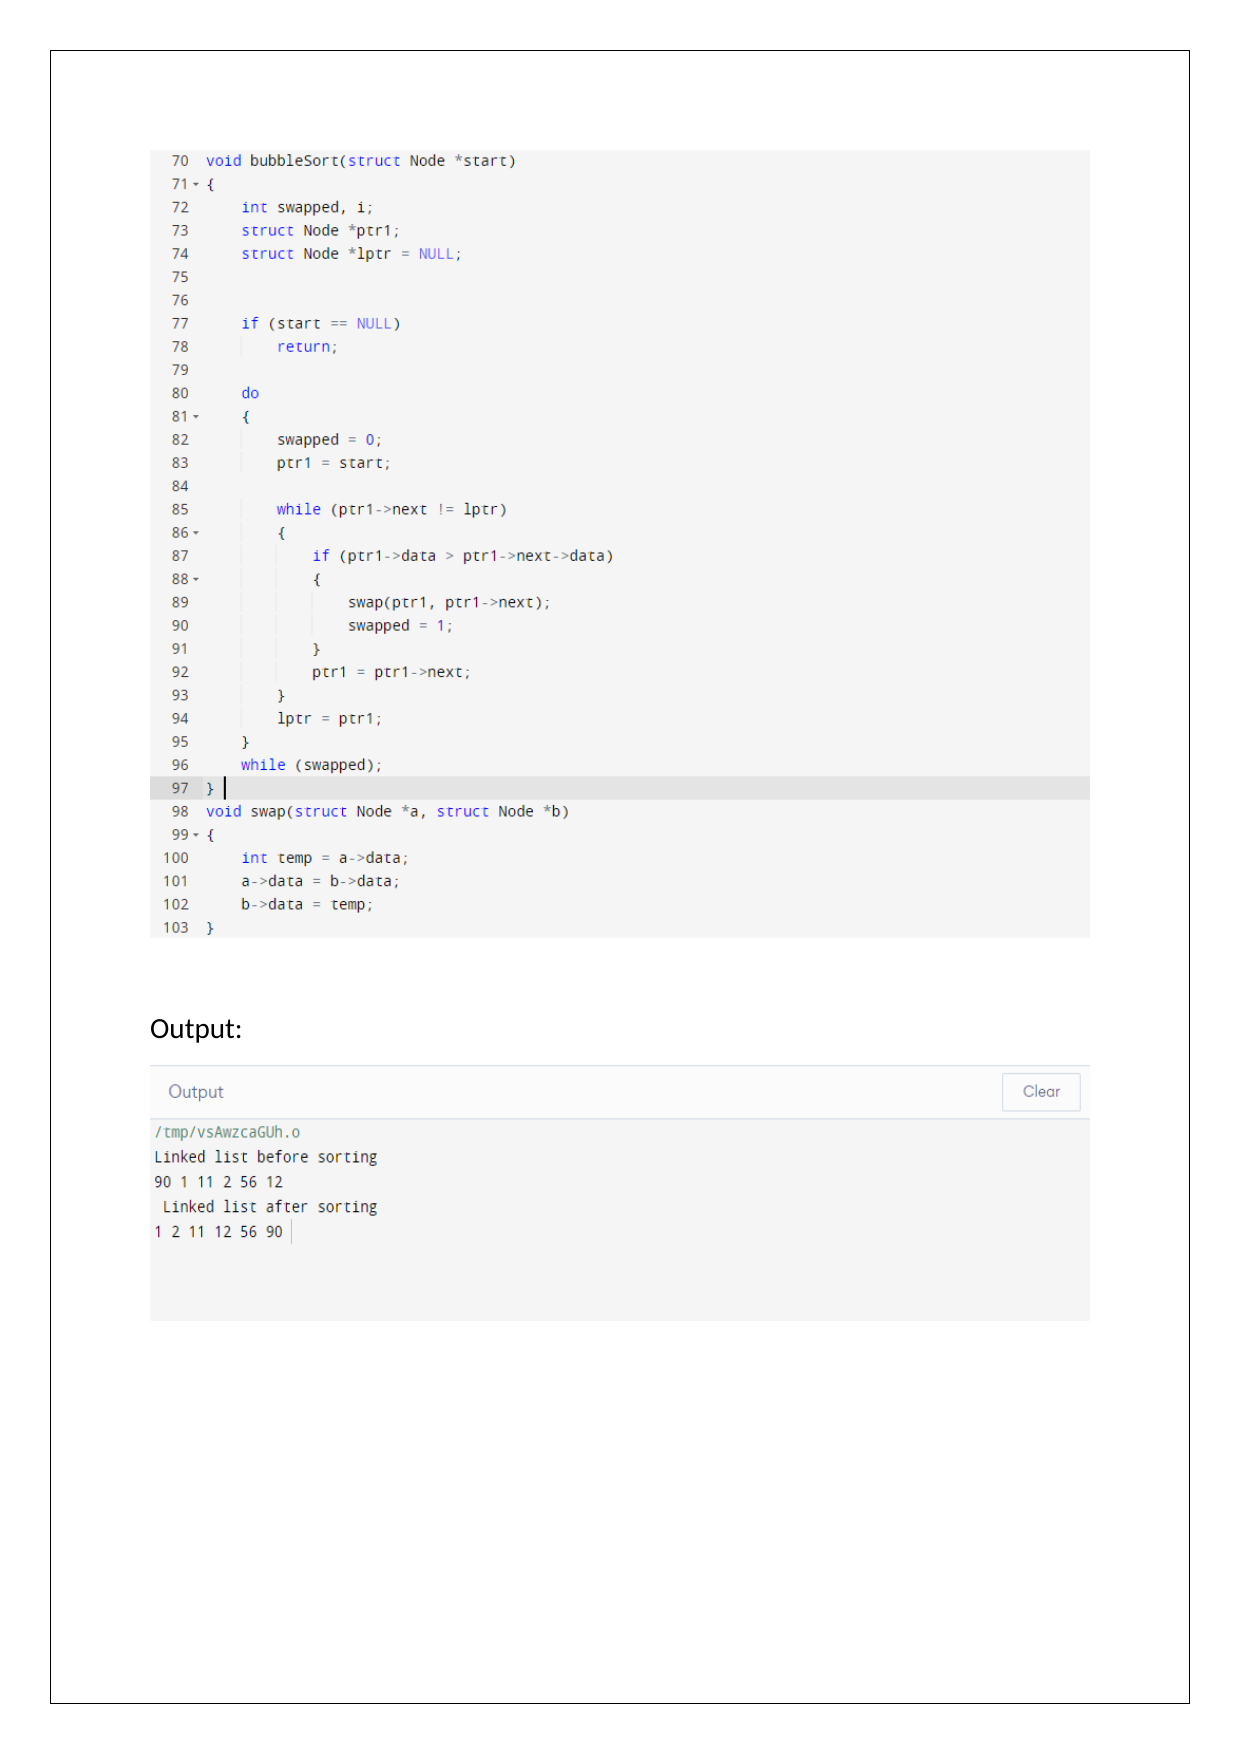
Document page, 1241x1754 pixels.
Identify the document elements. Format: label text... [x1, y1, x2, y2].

picture [150, 150, 1091, 938]
picture [150, 1064, 1091, 1321]
text Output: [150, 1010, 1090, 1046]
